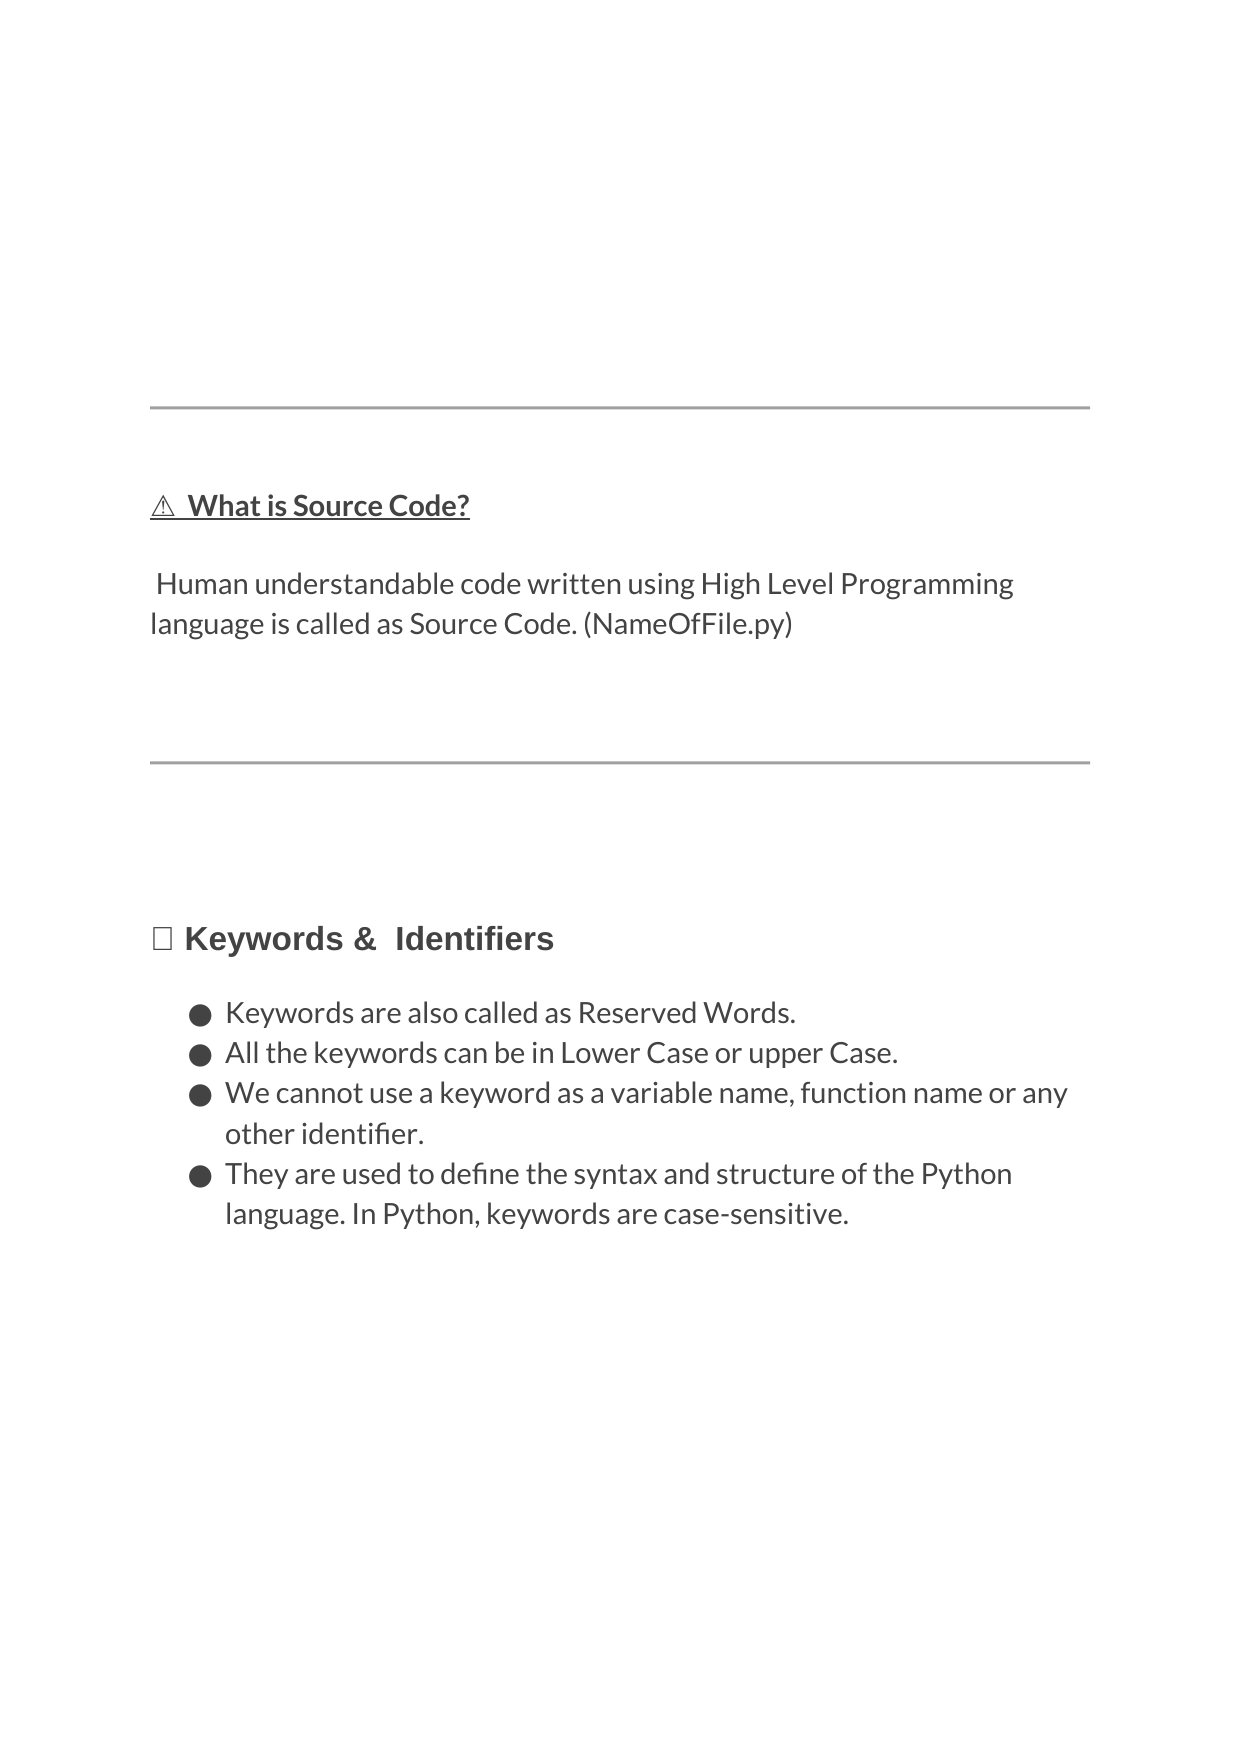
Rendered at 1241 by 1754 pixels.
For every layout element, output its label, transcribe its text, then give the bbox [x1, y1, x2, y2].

list They are used to define the syntax and structure of the Python language. In Python, keywords are case-sensitive. [187, 1156, 1090, 1231]
list Keywords are also called as Reserved Words. [187, 995, 1090, 1030]
text ⚠️ What is Source Code? [150, 488, 1090, 523]
subtitle 📕 Keywords & Identifiers [150, 919, 1090, 957]
text Human understandable code written using High Level Programming language is called as Source Code. (NameOfFile.py) [150, 566, 1090, 641]
list We cannot use a keyword as a variable name, function name or any other identifier. [187, 1075, 1090, 1150]
list All the keywords can be in Lower Case or upper Case. [187, 1035, 1090, 1070]
